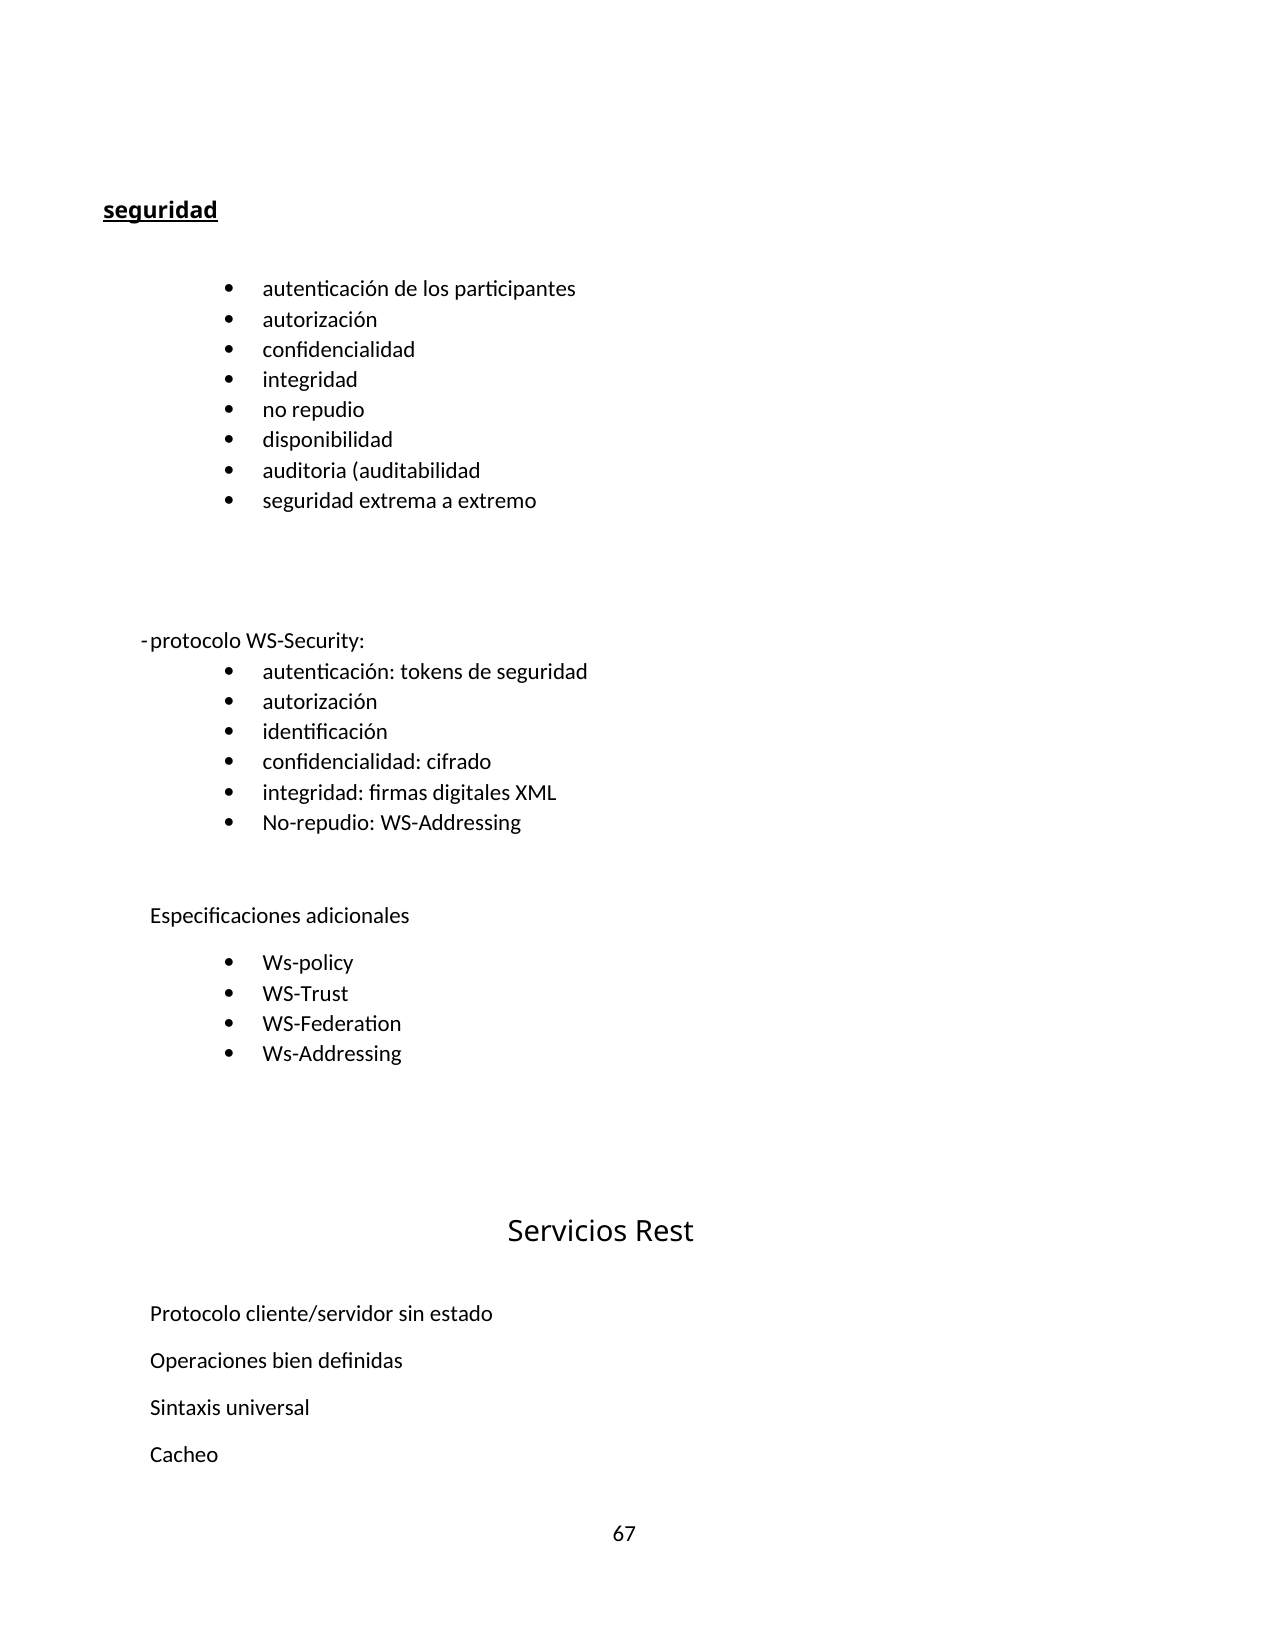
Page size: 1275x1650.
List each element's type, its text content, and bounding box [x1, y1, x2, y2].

list confidencialidad [225, 335, 1098, 363]
text Sintaxis universal [150, 1393, 1098, 1421]
list autorización [225, 305, 1098, 333]
list No-repudio: WS-Addressing [225, 808, 1098, 836]
list identificación [225, 717, 1098, 745]
list no repudio [225, 395, 1098, 423]
text Especificaciones adicionales [150, 902, 1098, 929]
list integridad: firmas digitales XML [225, 778, 1098, 806]
subtitle seguridad [103, 194, 1098, 225]
list WS-Federation [225, 1009, 1098, 1037]
list protocolo WS-Security: [141, 627, 1098, 654]
list auditoria (auditabilidad [225, 456, 1098, 484]
text Protocolo cliente/servidor sin estado [150, 1299, 1098, 1328]
list integridad [225, 365, 1098, 393]
list WS-Trust [225, 979, 1098, 1007]
subtitle Servicios Rest [103, 1210, 1098, 1249]
list autenticación: tokens de seguridad [225, 657, 1098, 685]
list disponibilidad [225, 426, 1098, 453]
list confidencialidad: cifrado [225, 747, 1098, 775]
list Ws-Addressing [225, 1039, 1098, 1067]
list autorización [225, 687, 1098, 715]
text Cacheo [150, 1440, 1098, 1468]
text Operaciones bien definidas [150, 1346, 1098, 1374]
list seguridad extrema a extremo [225, 486, 1098, 514]
list Ws-policy [225, 948, 1098, 976]
list autenticación de los participantes [225, 274, 1098, 302]
